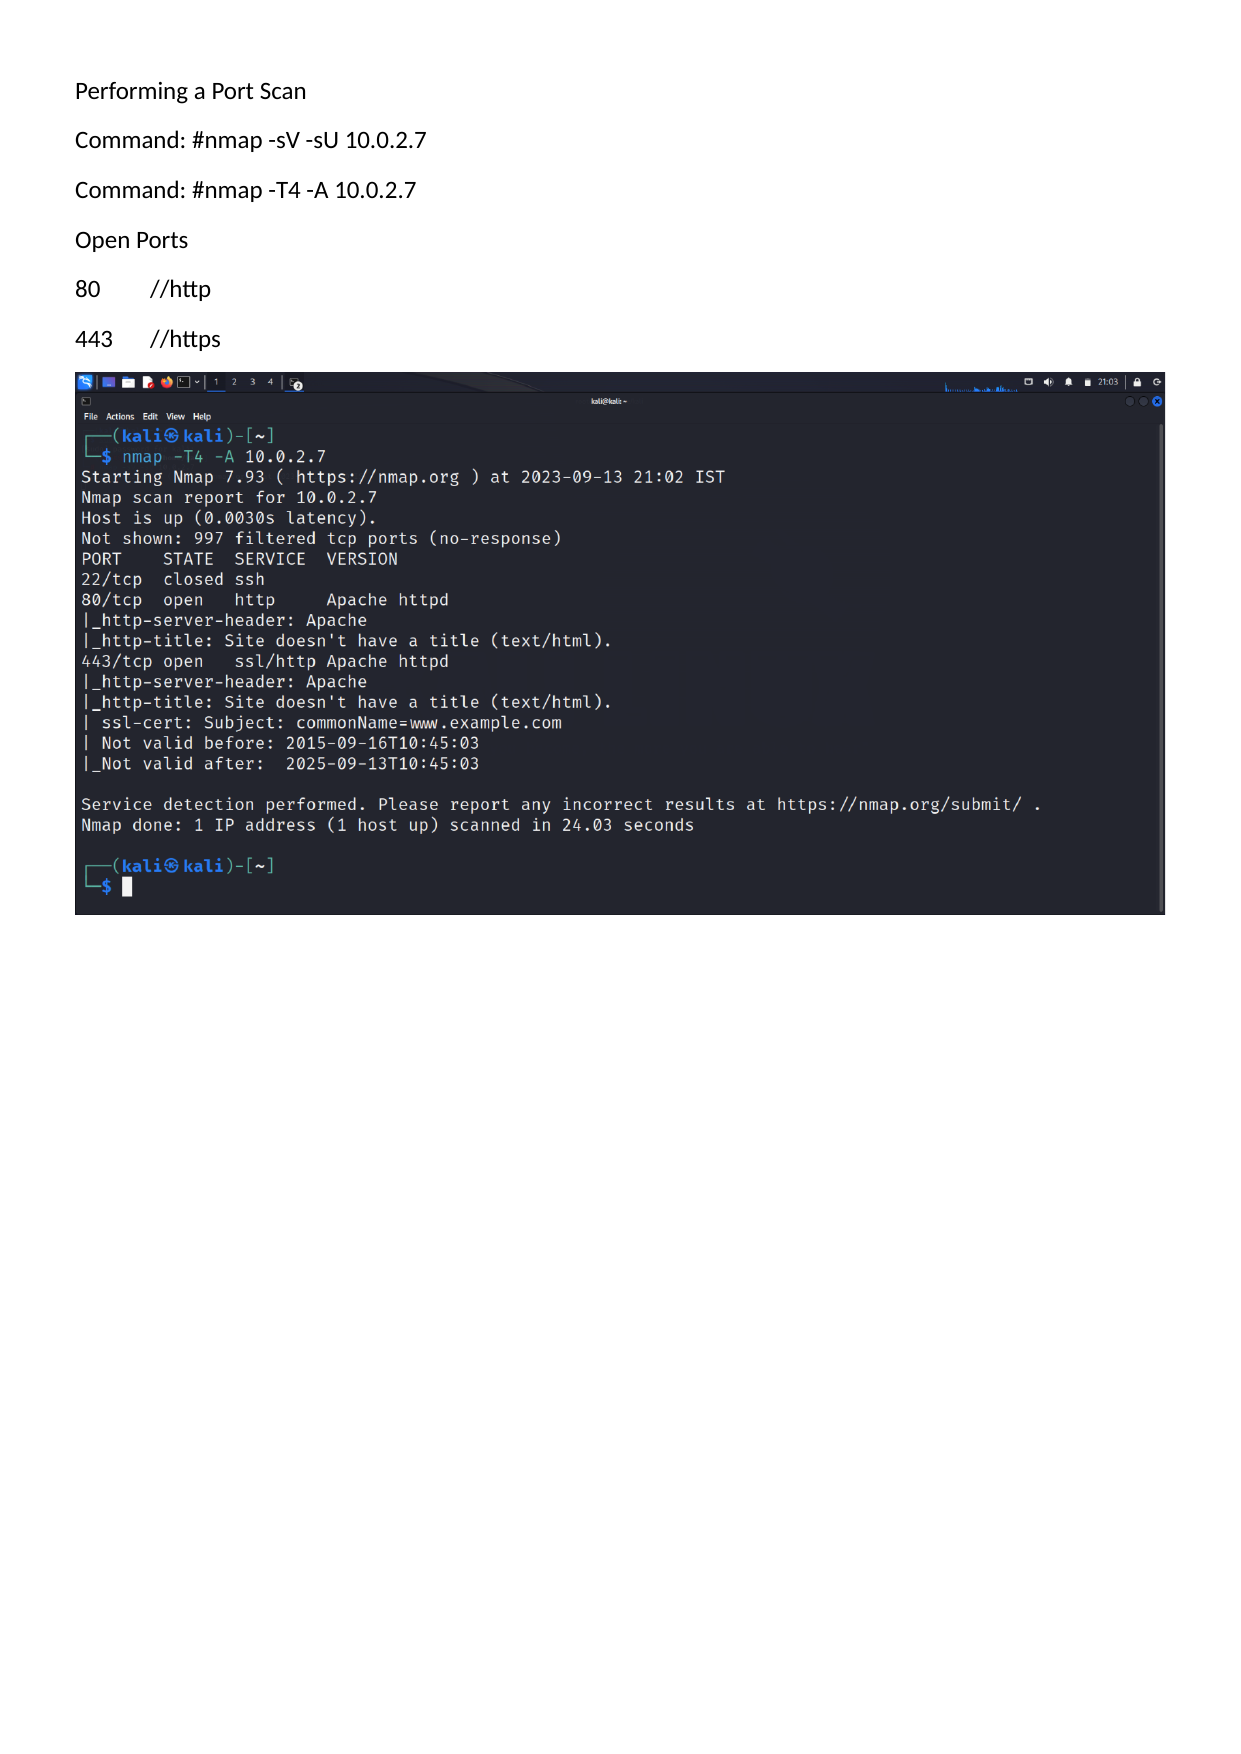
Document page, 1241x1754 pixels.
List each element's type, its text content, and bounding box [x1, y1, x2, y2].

picture [75, 372, 1166, 915]
text 443 //https [75, 323, 1165, 353]
text 80 //http [75, 273, 1165, 304]
text Open Ports [75, 224, 1165, 254]
text Command: #nmap -sV -sU 10.0.2.7 [75, 124, 1165, 155]
text Command: #nmap -T4 -A 10.0.2.7 [75, 174, 1165, 205]
text Performing a Port Scan [75, 75, 1165, 106]
